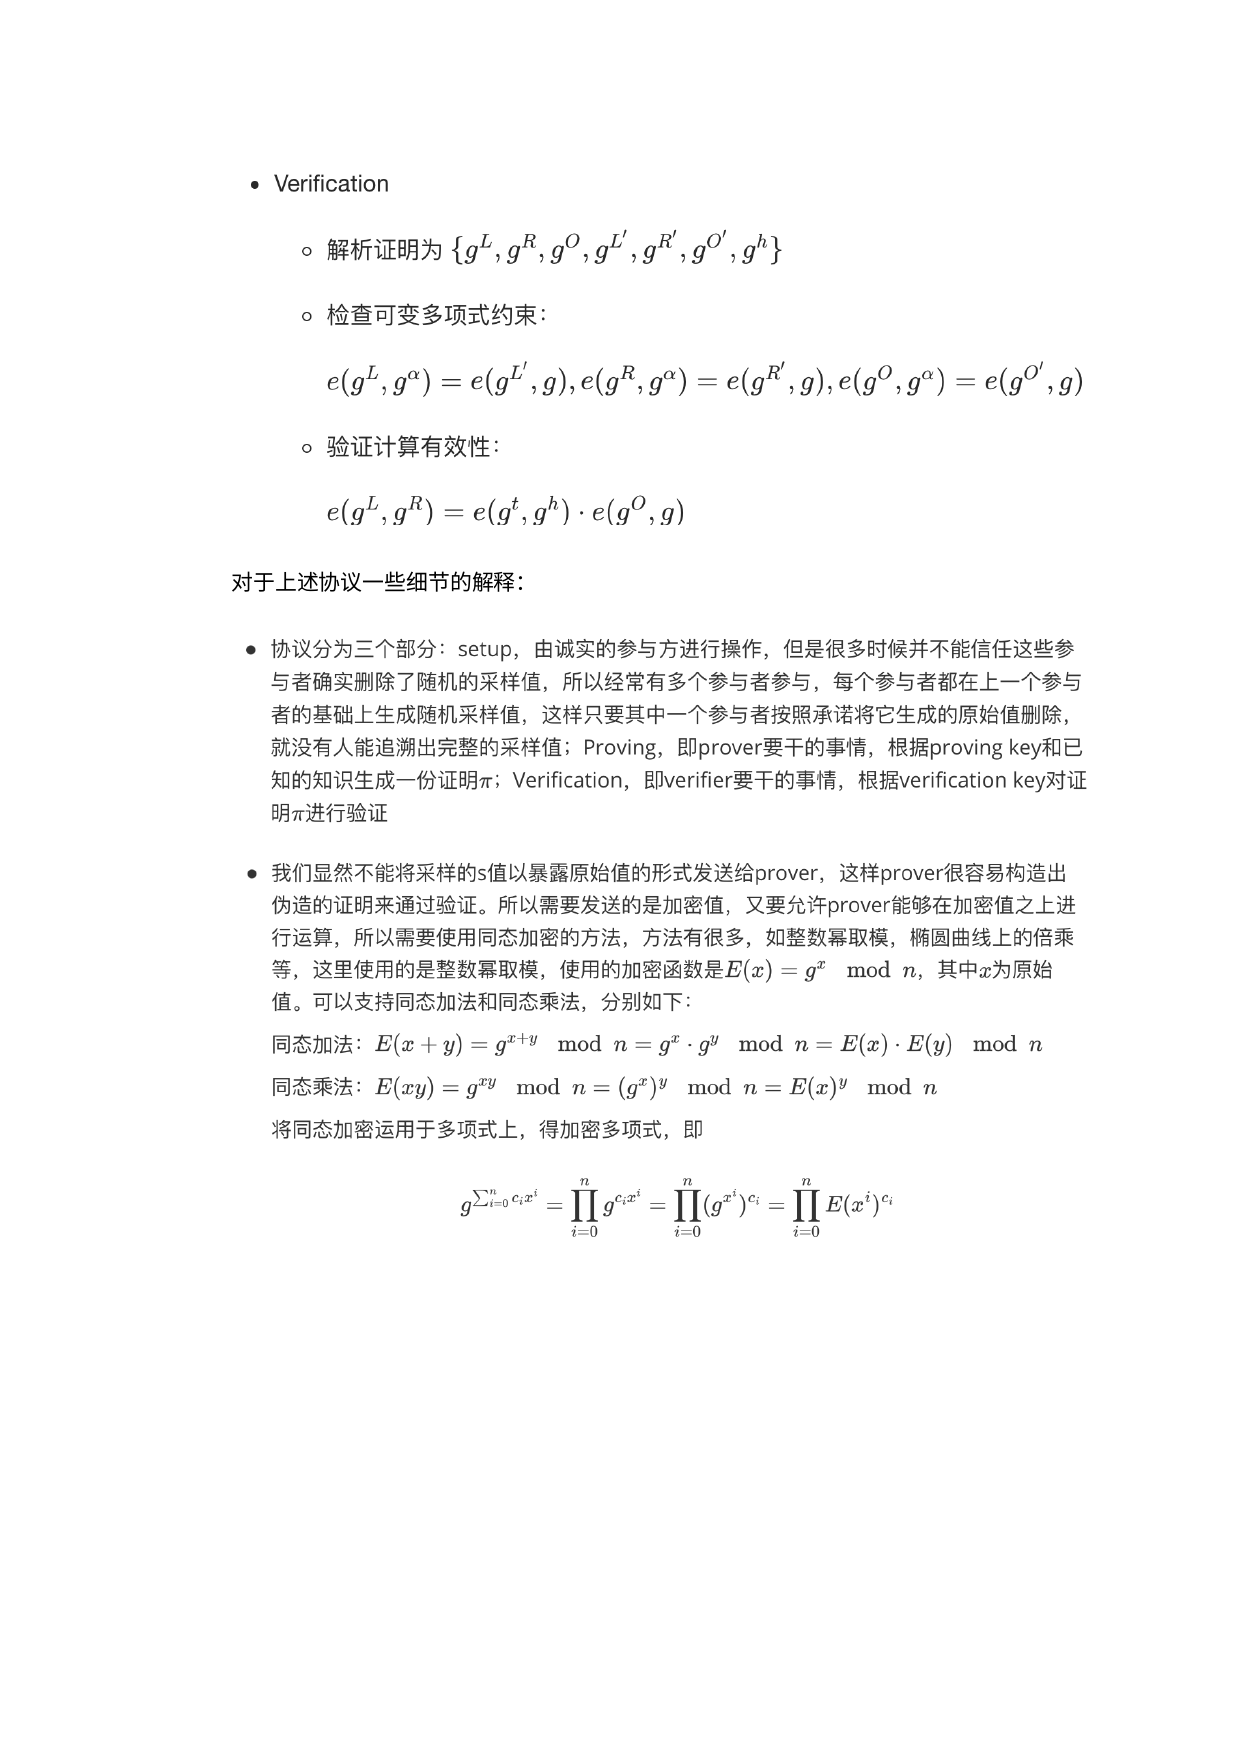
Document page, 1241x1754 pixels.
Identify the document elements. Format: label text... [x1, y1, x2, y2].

picture [231, 853, 1097, 1249]
picture [231, 612, 1097, 831]
picture [231, 162, 1097, 525]
list 对于上述协议一些细节的解释： [187, 564, 1053, 597]
